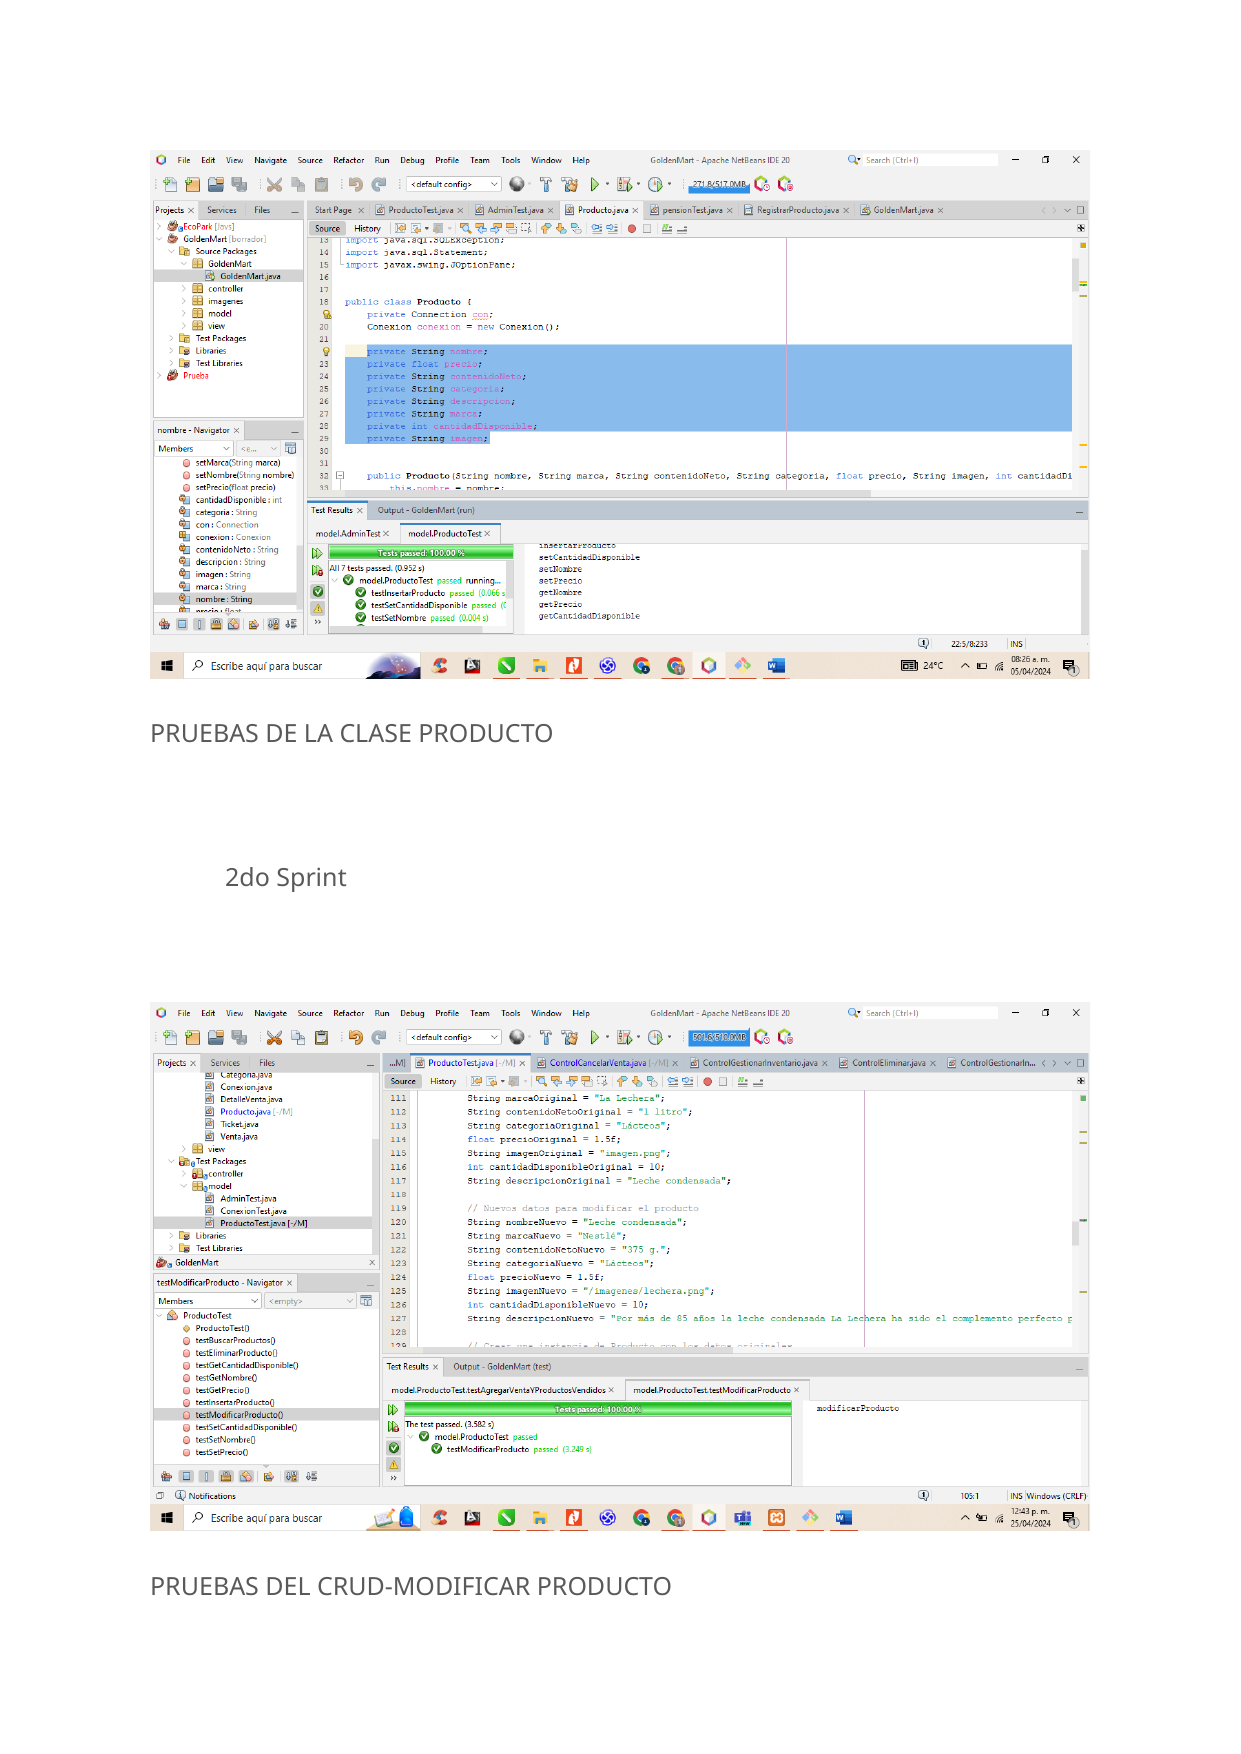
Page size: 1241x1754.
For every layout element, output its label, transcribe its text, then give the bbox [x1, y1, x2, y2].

text PRUEBAS DEL CRUD-MODIFICAR PRODUCTO [150, 1568, 1015, 1603]
text 2do Sprint [225, 859, 1015, 893]
text PRUEBAS DE LA CLASE PRODUCTO [150, 716, 1015, 750]
picture [150, 150, 1091, 679]
picture [150, 1002, 1091, 1531]
